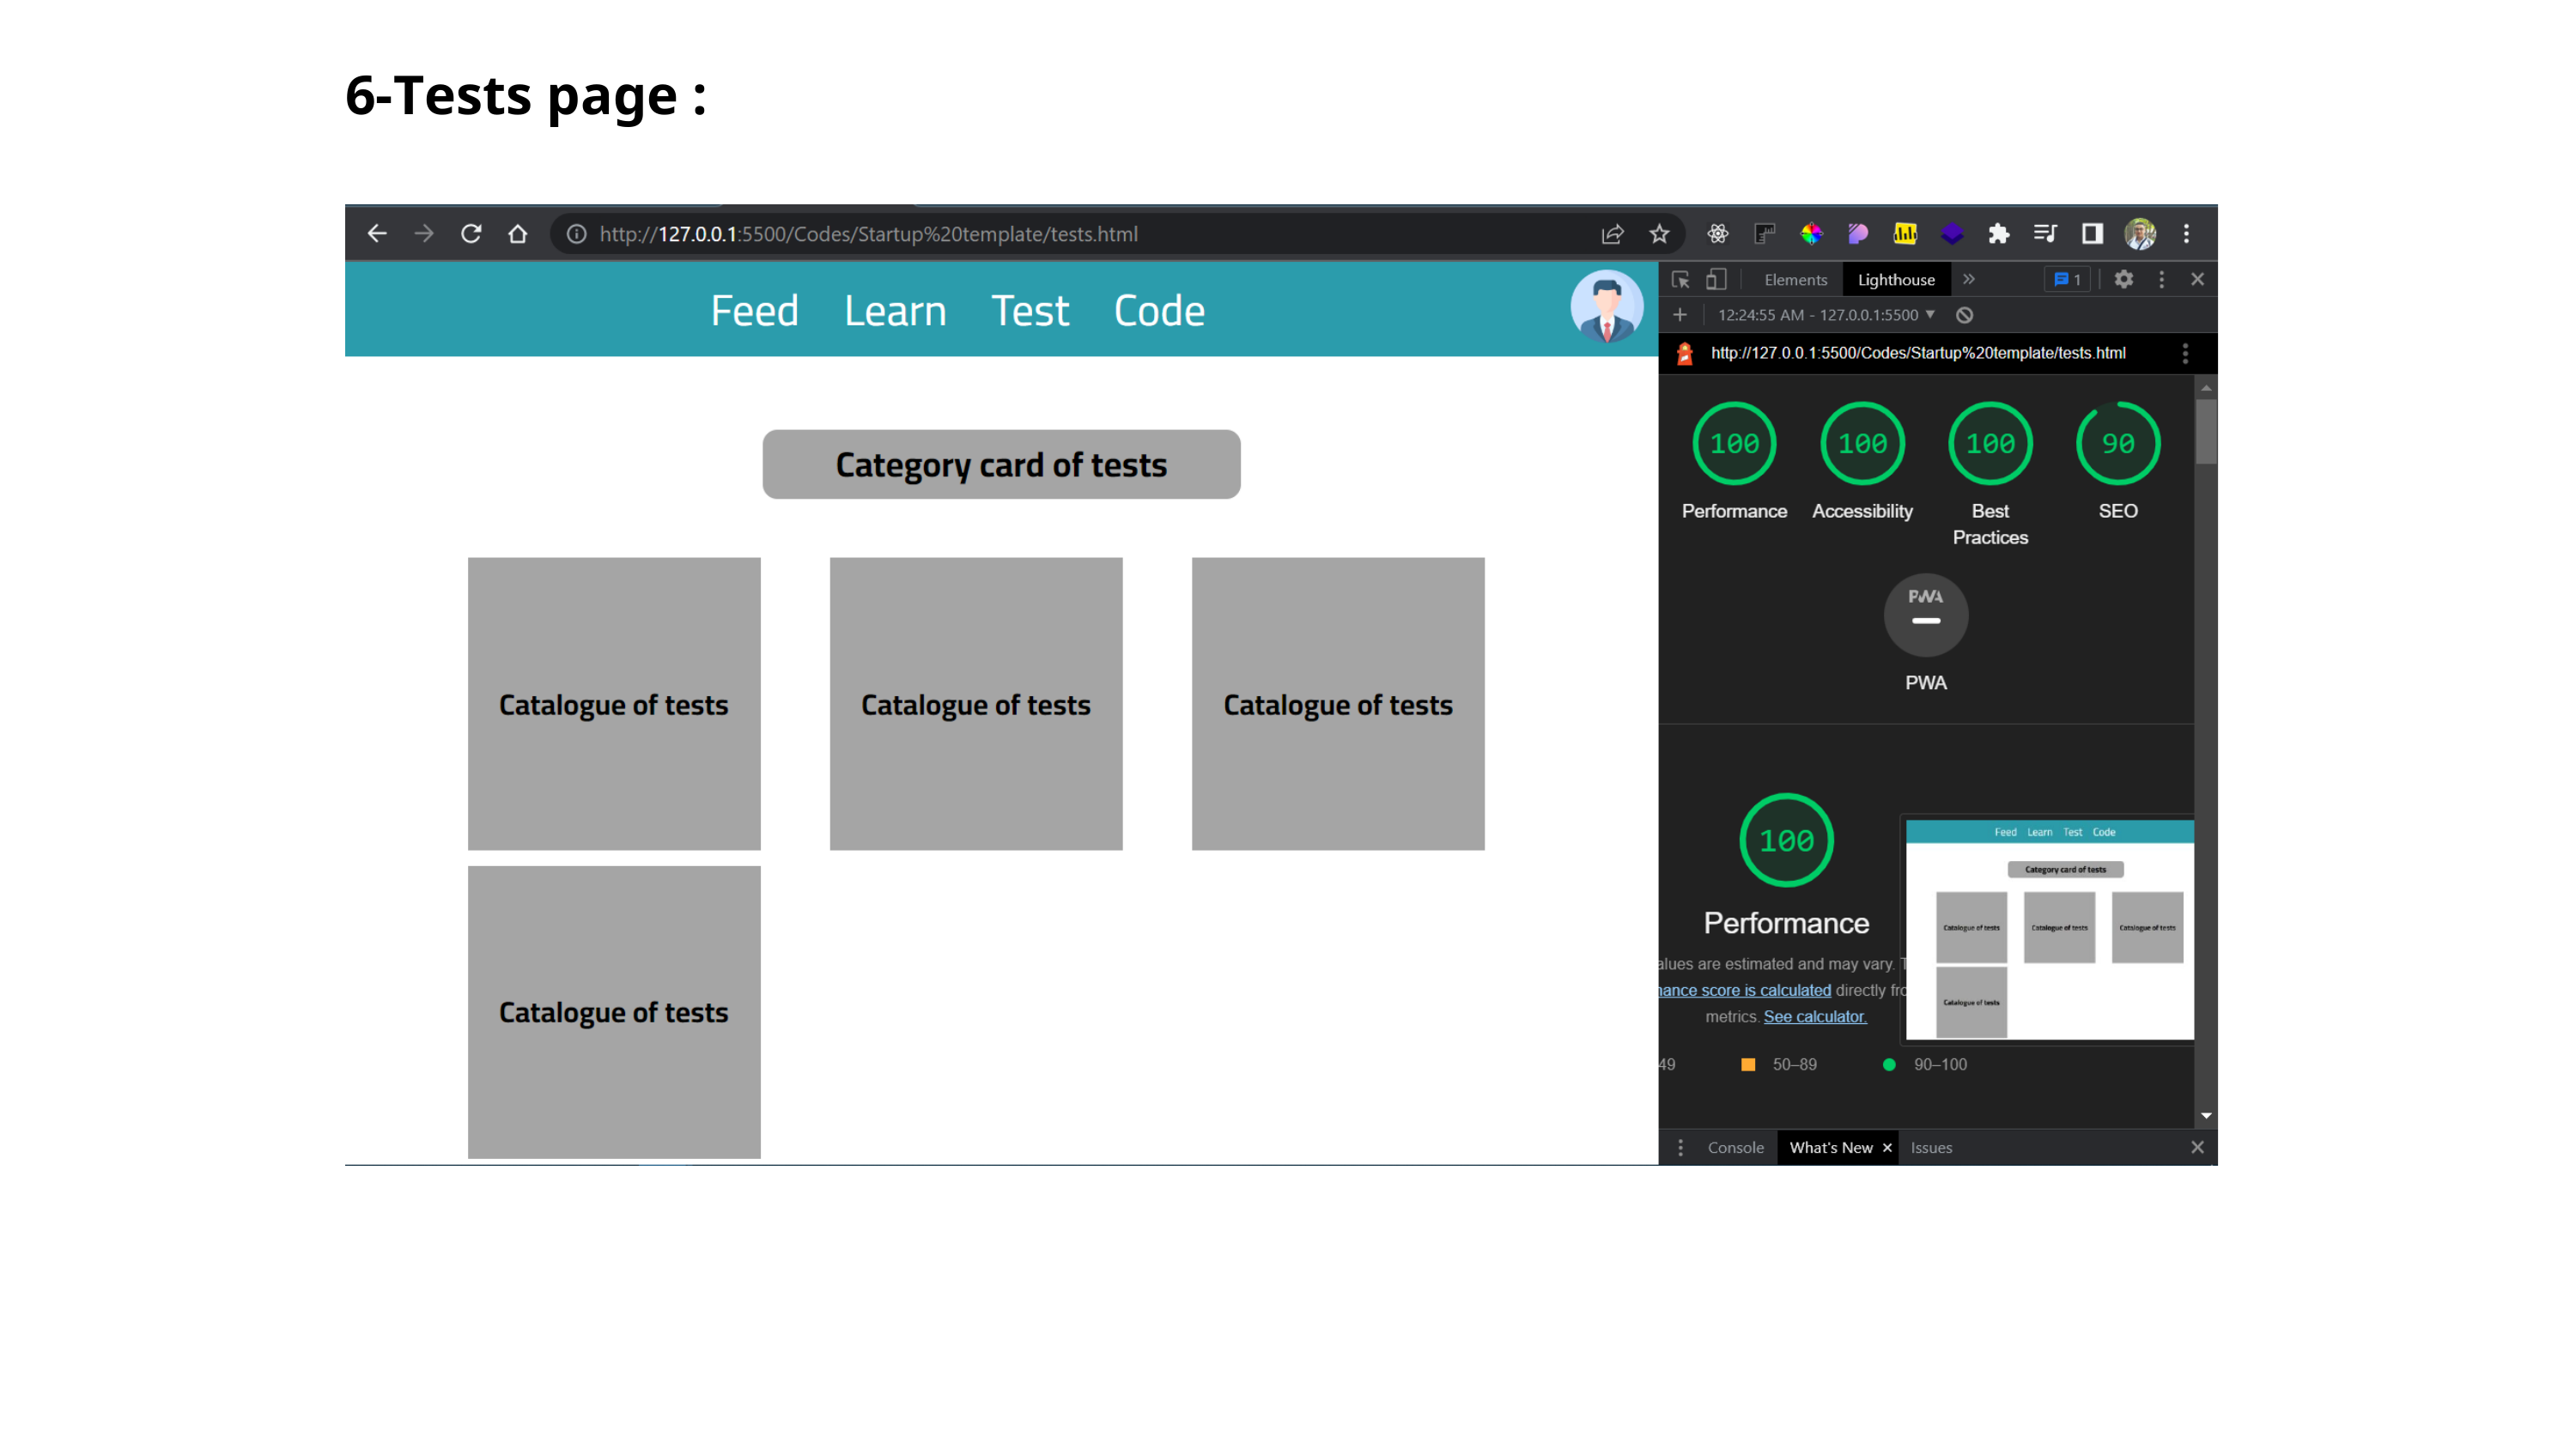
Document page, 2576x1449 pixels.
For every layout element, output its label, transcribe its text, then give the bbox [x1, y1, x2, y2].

list Tests page : [345, 58, 2218, 130]
picture [345, 204, 2219, 1166]
